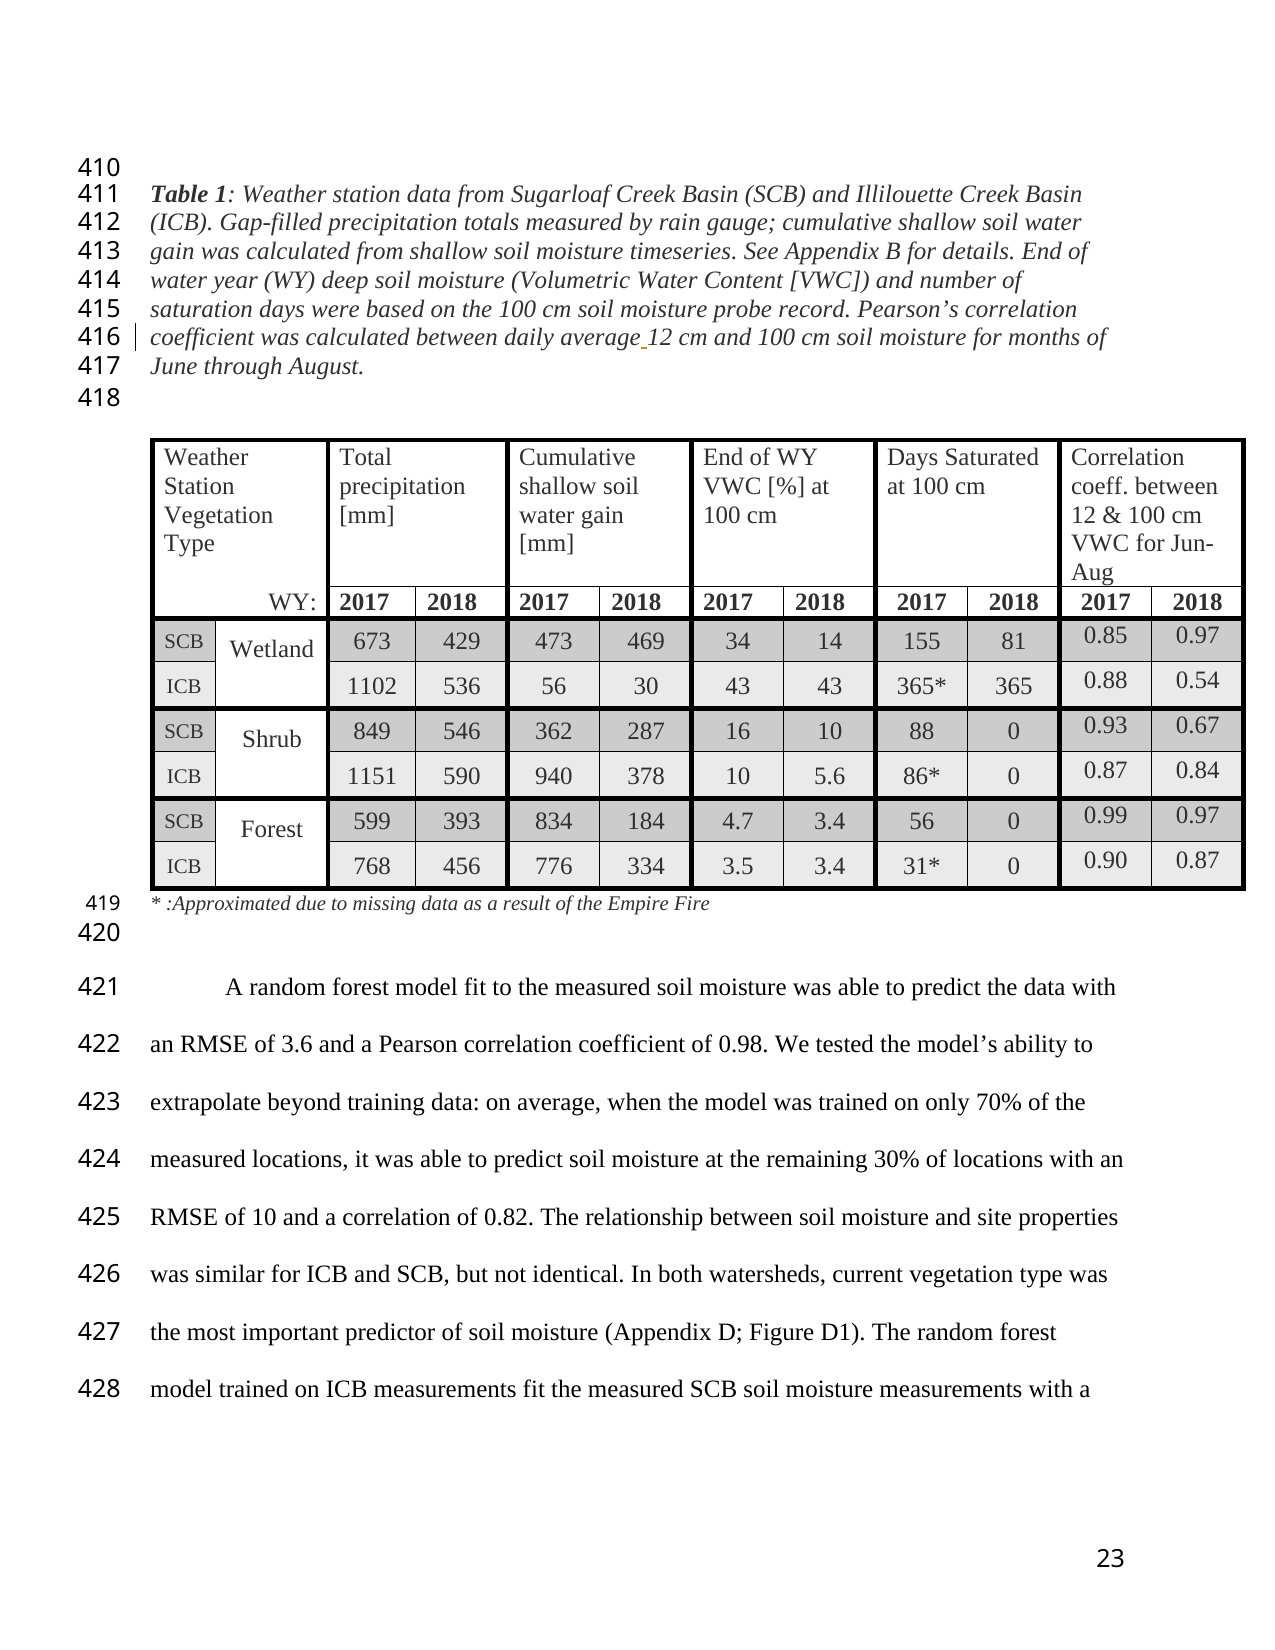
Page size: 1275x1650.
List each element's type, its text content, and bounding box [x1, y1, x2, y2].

table_cell 88 [878, 711, 967, 751]
table_cell Shrub [216, 711, 326, 796]
table_cell ICB [155, 752, 215, 796]
table_cell 3.4 [784, 801, 873, 841]
table_header Cumulative shallow soil water gain [mm] [510, 442, 689, 586]
table_cell 365* [878, 662, 967, 706]
table_cell 0.85 [1062, 621, 1151, 661]
table_cell 56 [878, 801, 967, 841]
table_cell 393 [416, 801, 505, 841]
table_cell 0 [968, 711, 1057, 751]
table_cell 429 [416, 621, 505, 661]
table_cell 0.99 [1062, 801, 1151, 841]
table_cell 849 [330, 711, 415, 751]
table_cell 365 [968, 662, 1057, 706]
table_cell 0.67 [1152, 711, 1241, 751]
table_cell 0.97 [1152, 621, 1241, 661]
table_cell 0.88 [1062, 662, 1151, 706]
table_cell Forest [216, 801, 326, 886]
table_cell 5.6 [784, 752, 873, 796]
table_cell 31* [878, 842, 967, 886]
table_cell 469 [600, 621, 689, 661]
table_cell 10 [694, 752, 783, 796]
table_cell 81 [968, 621, 1057, 661]
table_cell 2017 [694, 587, 783, 616]
table_cell 334 [600, 842, 689, 886]
table_cell 0.84 [1152, 752, 1241, 796]
table_cell 43 [694, 662, 783, 706]
table_cell 0 [968, 842, 1057, 886]
table_header Weather Station Vegetation Type [155, 442, 326, 586]
table_header End of WY VWC [%] at 100 cm [694, 442, 873, 586]
table_cell SCB [155, 711, 215, 751]
table_cell ICB [155, 662, 215, 706]
table_cell 0 [968, 801, 1057, 841]
table_cell 0.90 [1062, 842, 1151, 886]
table_cell 834 [510, 801, 599, 841]
table_cell 2018 [1152, 587, 1241, 616]
table_cell 2018 [600, 587, 689, 616]
table_cell 34 [694, 621, 783, 661]
table_cell 14 [784, 621, 873, 661]
table_cell 378 [600, 752, 689, 796]
table_cell 0.97 [1152, 801, 1241, 841]
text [150, 972, 1125, 1403]
table_header Days Saturated at 100 cm [878, 442, 1057, 586]
table_cell SCB [155, 621, 215, 661]
table_cell 3.5 [694, 842, 783, 886]
table_cell 184 [600, 801, 689, 841]
table_cell 0.54 [1152, 662, 1241, 706]
table_cell 16 [694, 711, 783, 751]
table_cell 2018 [784, 587, 873, 616]
table_cell 473 [510, 621, 599, 661]
table_cell ICB [155, 842, 215, 886]
table_cell 2017 [878, 587, 967, 616]
table_header Total precipitation [mm] [330, 442, 505, 586]
table_cell 546 [416, 711, 505, 751]
table_cell 43 [784, 662, 873, 706]
text * :Approximated due to missing data as a result of the Empire Fire [150, 891, 1125, 914]
table_cell 3.4 [784, 842, 873, 886]
table_cell 155 [878, 621, 967, 661]
text Table 1: Weather station data from Sugarloaf Creek Basin (SCB) and Illilouette Creek Basin (ICB). Gap-filled precipitation totals measured by rain gauge; cumulative shallow soil water gain was calculated from shallow soil moisture timeseries. See Appendix B for details. End of water year (WY) deep soil moisture (Volumetric Water Content [VWC]) and number of saturation days were based on the 100 cm soil moisture probe record. Pearson’s correlation coefficient was calculated between daily average12 cm and 100 cm soil moisture for months of June through August. [150, 179, 1125, 380]
table_cell 536 [416, 662, 505, 706]
table_cell 287 [600, 711, 689, 751]
table_cell Wetland [216, 621, 326, 706]
table_header Correlation coeff. between 12 & 100 cm VWC for Jun-Aug [1062, 442, 1241, 586]
table_cell 56 [510, 662, 599, 706]
table_cell 1102 [330, 662, 415, 706]
table_cell 456 [416, 842, 505, 886]
table_cell 4.7 [694, 801, 783, 841]
table_cell 0.87 [1062, 752, 1151, 796]
table_cell 10 [784, 711, 873, 751]
table_cell 0.93 [1062, 711, 1151, 751]
table_cell 2017 [330, 587, 415, 616]
table_cell 0 [968, 752, 1057, 796]
table_cell 2017 [1062, 587, 1151, 616]
table_cell 590 [416, 752, 505, 796]
table_cell SCB [155, 801, 215, 841]
table_cell 768 [330, 842, 415, 886]
table_cell 940 [510, 752, 599, 796]
table_cell 776 [510, 842, 599, 886]
table_cell 2018 [968, 587, 1057, 616]
table_cell 30 [600, 662, 689, 706]
table_cell 1151 [330, 752, 415, 796]
table_cell 362 [510, 711, 599, 751]
table_cell WY: [155, 586, 326, 616]
table_cell 0.87 [1152, 842, 1241, 886]
table_cell 2017 [510, 587, 599, 616]
table_cell 86* [878, 752, 967, 796]
table_cell 599 [330, 801, 415, 841]
table_cell 673 [330, 621, 415, 661]
table_cell 2018 [416, 587, 505, 616]
